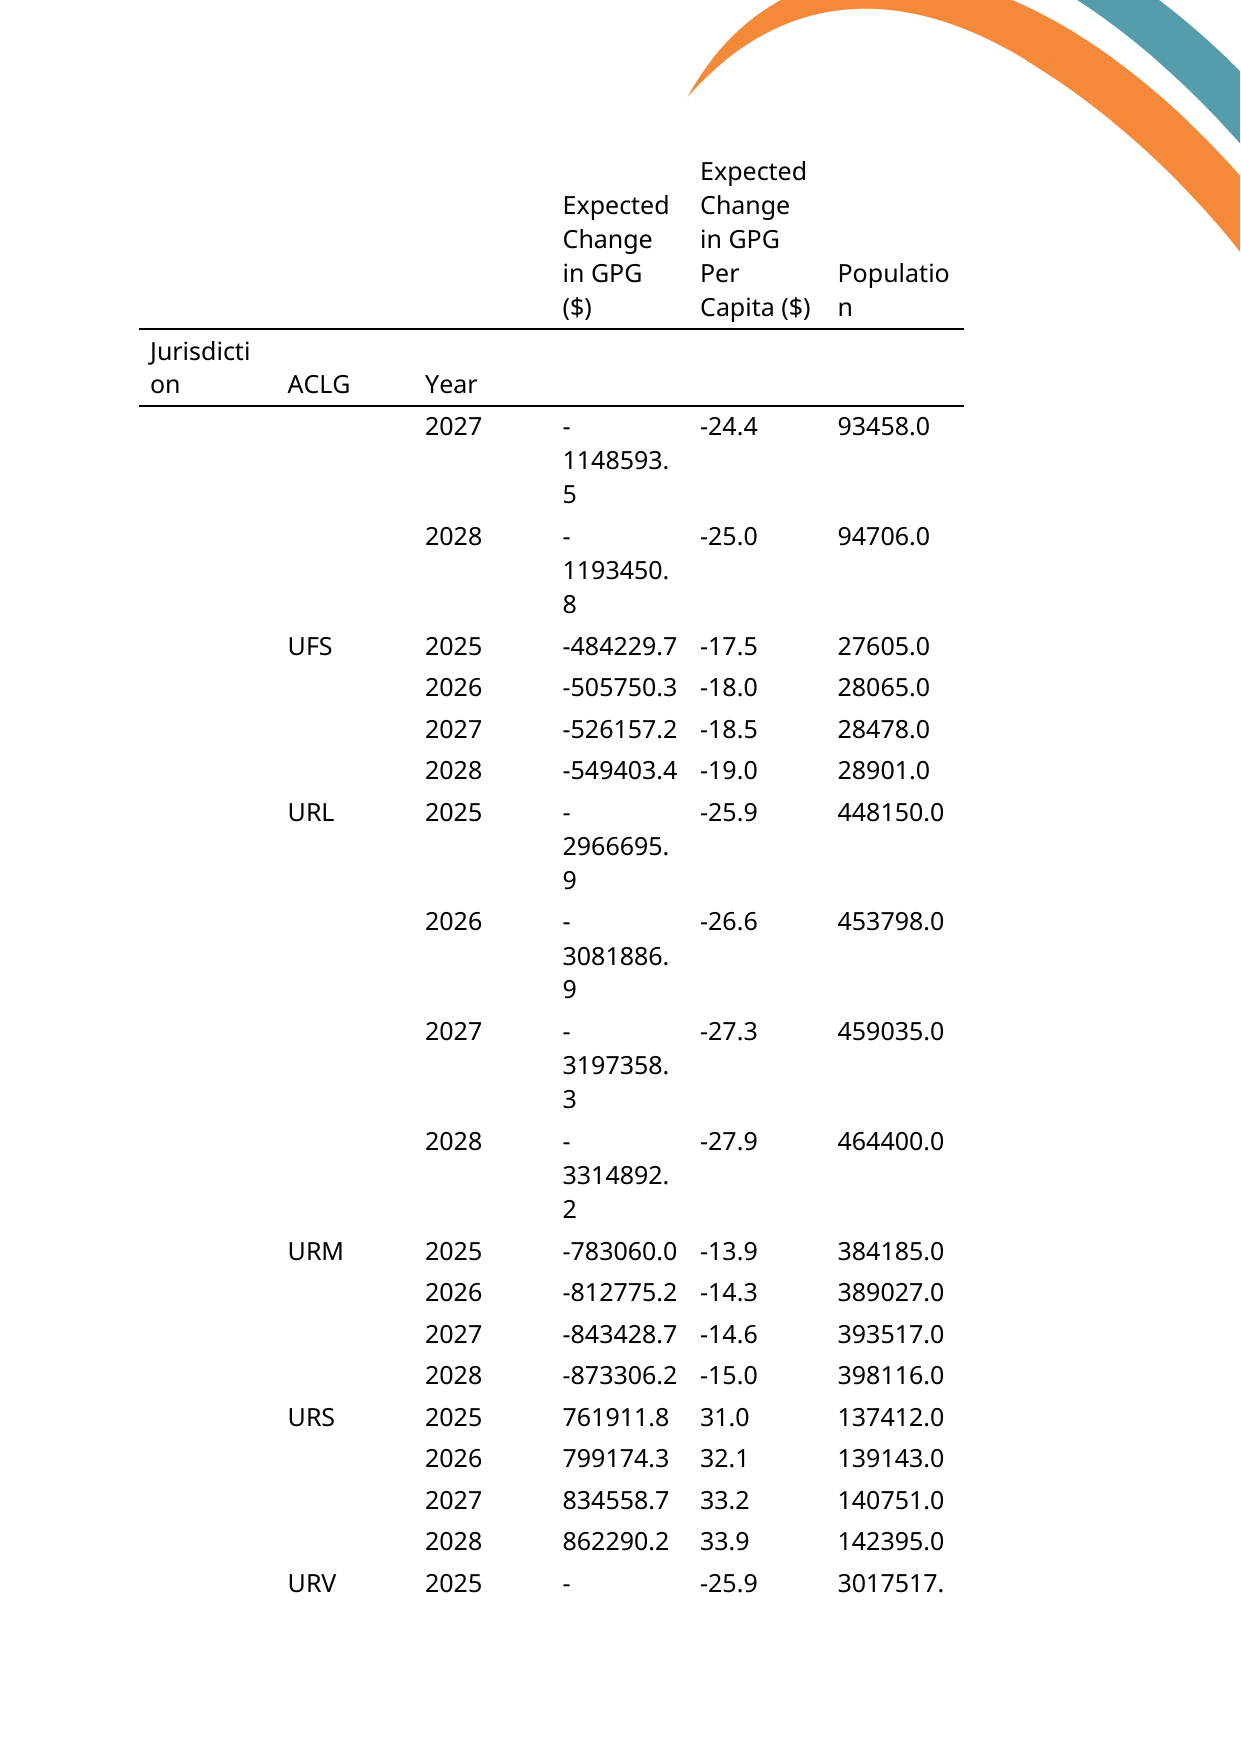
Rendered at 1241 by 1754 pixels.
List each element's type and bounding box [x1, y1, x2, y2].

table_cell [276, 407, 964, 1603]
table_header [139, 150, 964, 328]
picture [19, 0, 1241, 306]
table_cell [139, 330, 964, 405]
